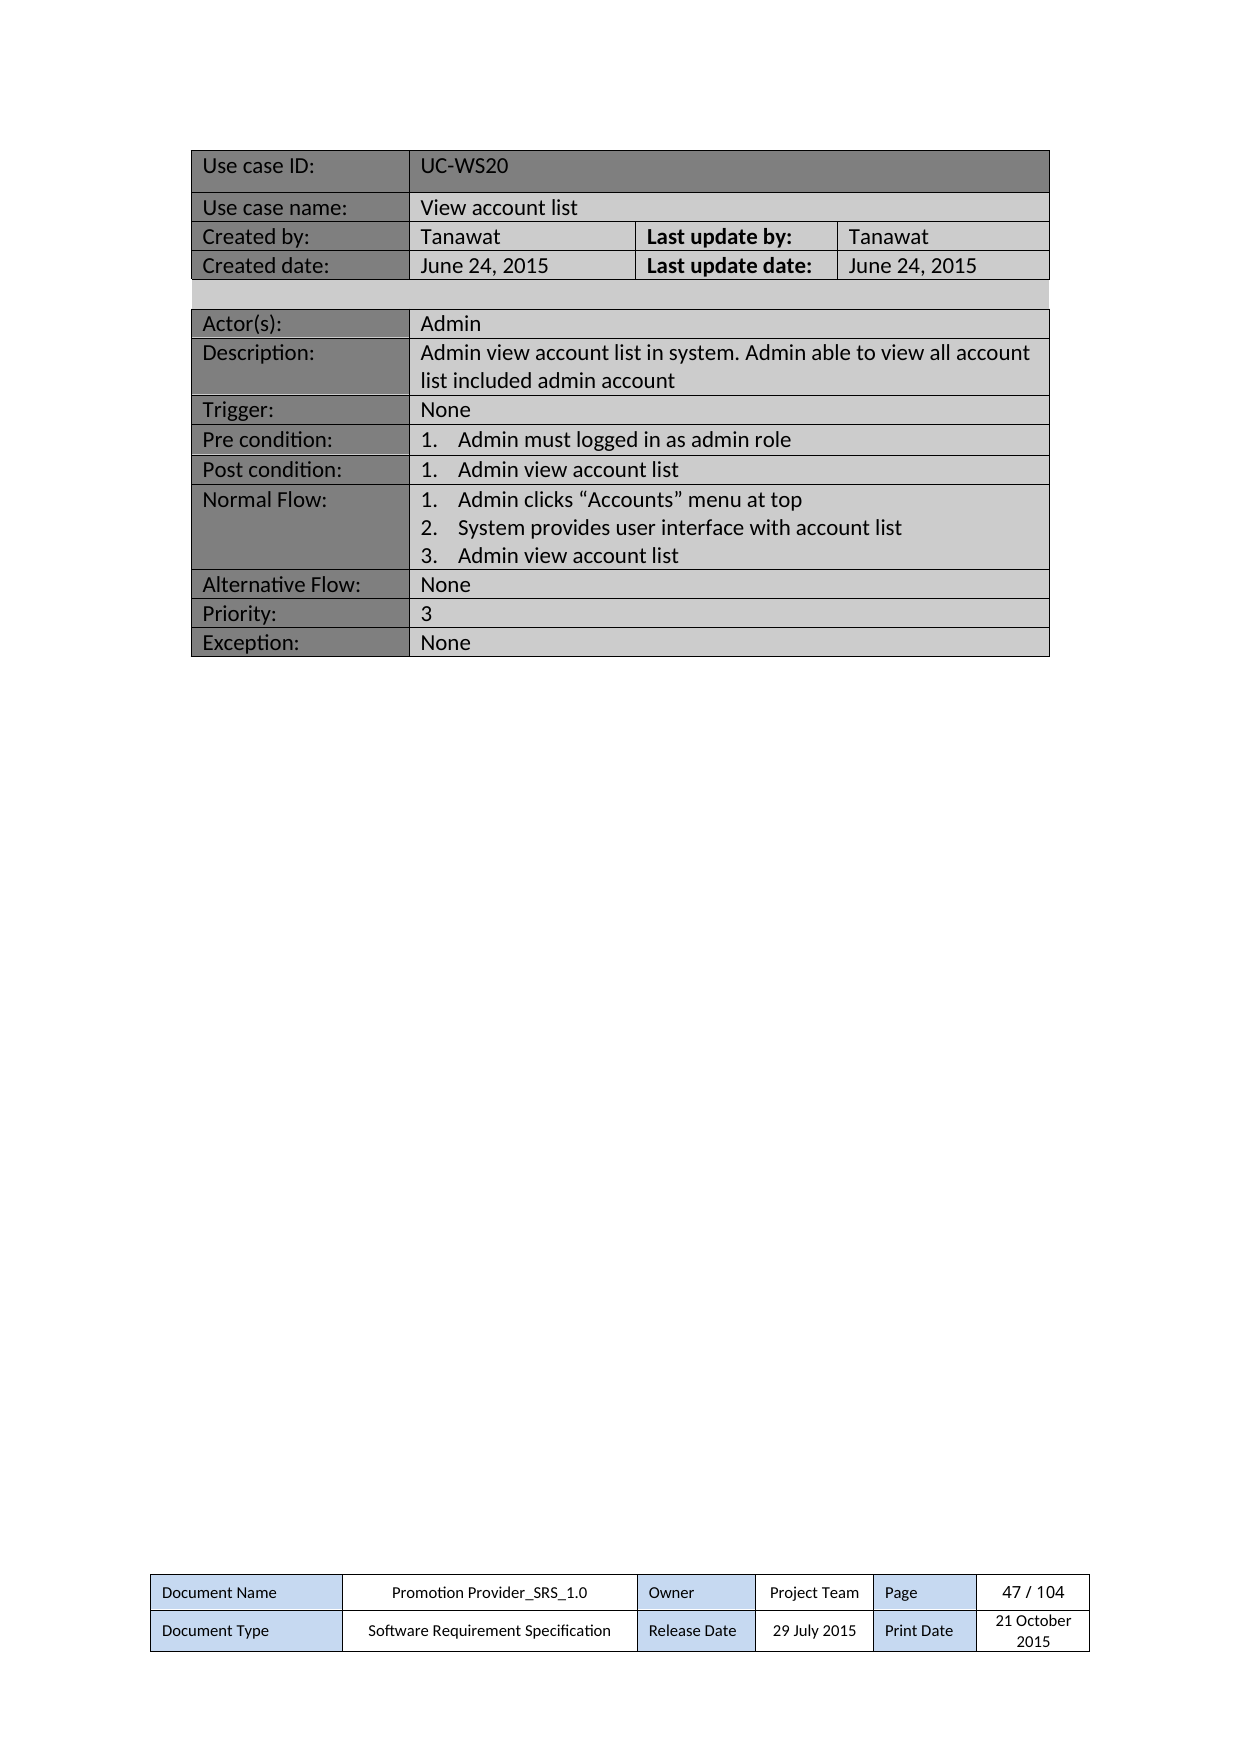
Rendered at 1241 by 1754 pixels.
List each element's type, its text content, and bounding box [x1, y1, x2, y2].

table_cell Description: [192, 339, 409, 394]
table_cell None [410, 570, 1049, 598]
table_cell View account list [410, 193, 1049, 221]
table_cell Admin clicks “Accounts” menu at top System provides user interface with account list Admin view account list [410, 485, 1049, 569]
table_cell Created date: [192, 251, 409, 279]
table_cell Trigger: [192, 396, 409, 424]
table_cell Priority: [192, 599, 409, 627]
table_cell Pre condition: [192, 425, 409, 454]
table_cell Alternative Flow: [192, 570, 409, 598]
table_cell June 24, 2015 [410, 251, 635, 279]
table_cell 3 [410, 599, 1049, 627]
table_cell [409, 280, 1049, 308]
table_cell Last update date: [636, 251, 837, 279]
table_cell Exception: [192, 628, 409, 656]
table_cell Tanawat [838, 222, 1049, 250]
table_header Use case ID: [192, 151, 409, 192]
table_cell [192, 280, 409, 308]
table_cell June 24, 2015 [838, 251, 1049, 279]
table_cell Created by: [192, 222, 409, 250]
table_cell Admin view account list in system. Admin able to view all account list included admin account [410, 339, 1049, 394]
table_cell None [410, 628, 1049, 656]
table_cell Admin [410, 310, 1049, 337]
table_cell Admin view account list [410, 456, 1049, 484]
table_cell None [410, 396, 1049, 424]
table_cell Use case name: [192, 193, 409, 221]
table_cell Normal Flow: [192, 485, 409, 569]
table_header UC-WS20 [410, 151, 1049, 192]
table_cell Post condition: [192, 456, 409, 484]
table_cell Admin must logged in as admin role [410, 425, 1049, 454]
table_cell Tanawat [410, 222, 635, 250]
table_cell Last update by: [636, 222, 837, 250]
table_cell Actor(s): [192, 310, 409, 337]
